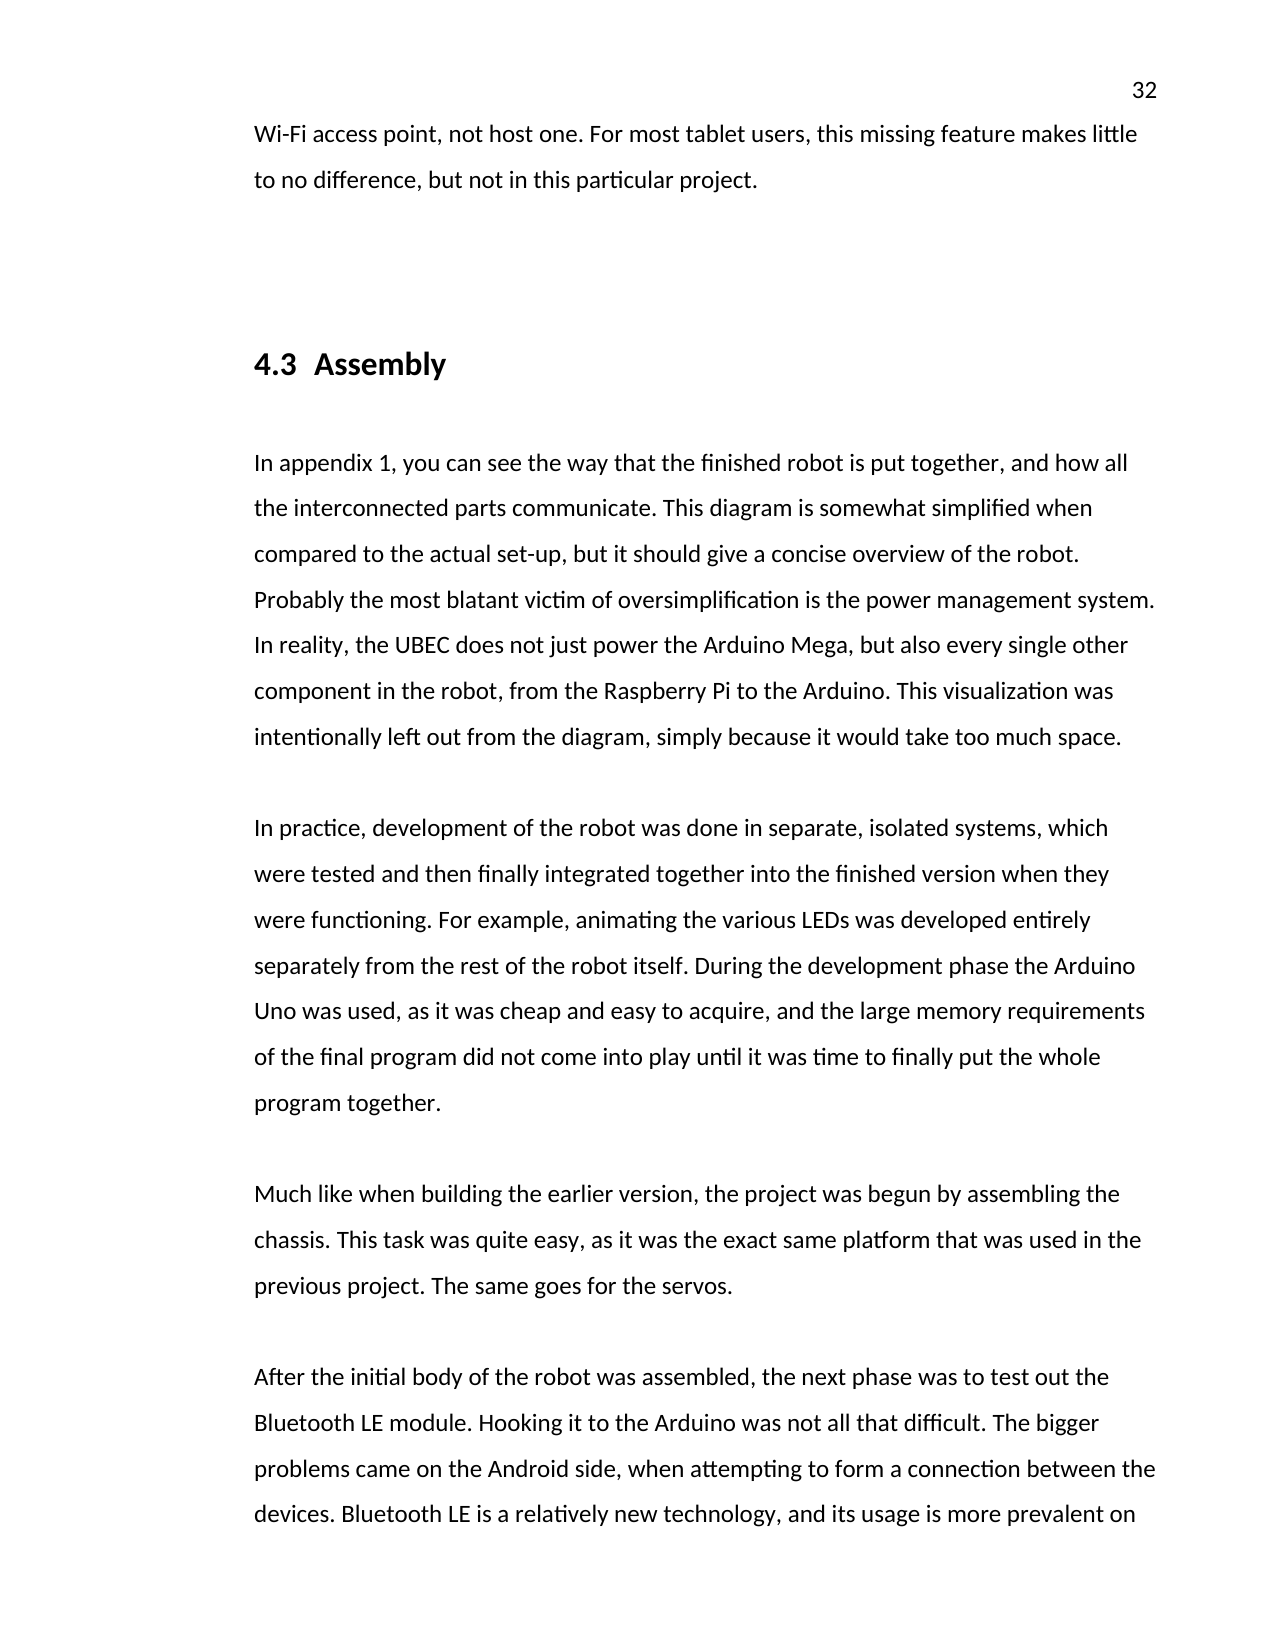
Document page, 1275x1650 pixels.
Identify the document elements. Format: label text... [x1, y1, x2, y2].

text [254, 1361, 1157, 1529]
text In practice, development of the robot was done in separate, isolated systems, which were tested and then finally integrated together into the finished version when they were functioning. For example, animating the various LEDs was developed entirely separately from the rest of the robot itself. During the development phase the Arduino Uno was used, as it was cheap and easy to acquire, and the large memory requirements of the final program did not come into play until it was time to finally put the whole program together. [254, 813, 1157, 1117]
text Much like when building the earlier version, the project was begun by assembling the chassis. This task was quite easy, as it was the exact same platform that was used in the previous project. The same goes for the servos. [254, 1178, 1157, 1300]
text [254, 118, 1157, 194]
text In appendix 1, you can see the way that the finished robot is put together, and how all the interconnected parts communicate. This diagram is somewhat simplified when compared to the actual set-up, but it should give a concise overview of the robot. Probably the most blatant victim of oversimplification is the power management system. In reality, the UBEC does not just power the Arduino Mega, but also every single other component in the robot, from the Raspberry Pi to the Arduino. This visualization was intentionally left out from the diagram, simply because it would take too much space. [254, 447, 1157, 752]
subtitle Assembly [254, 343, 1157, 383]
